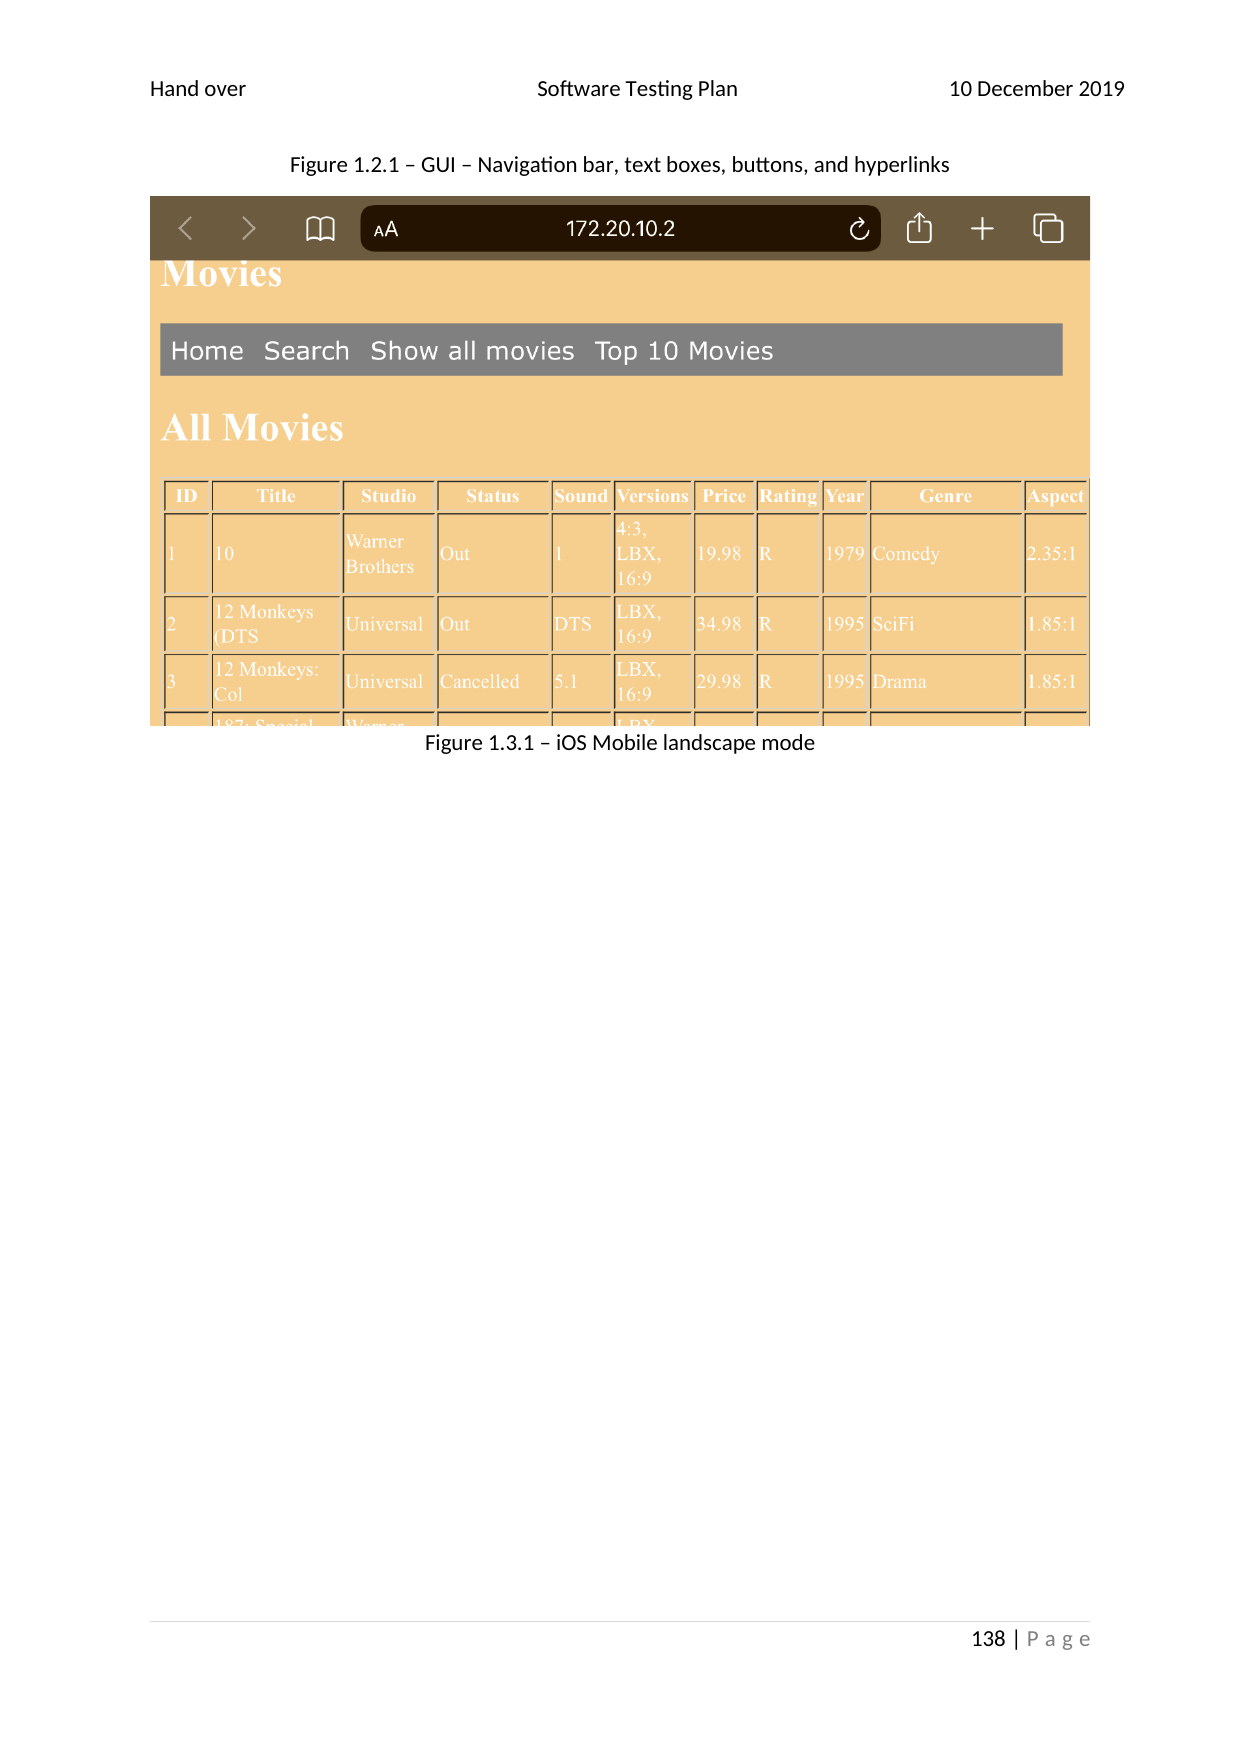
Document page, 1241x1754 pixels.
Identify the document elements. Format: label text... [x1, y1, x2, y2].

text Figure 1.3.1 – iOS Mobile landscape mode [150, 726, 1090, 756]
picture [150, 196, 1091, 726]
text Figure 1.2.1 – GUI – Navigation bar, text boxes, buttons, and hyperlinks [150, 150, 1090, 178]
